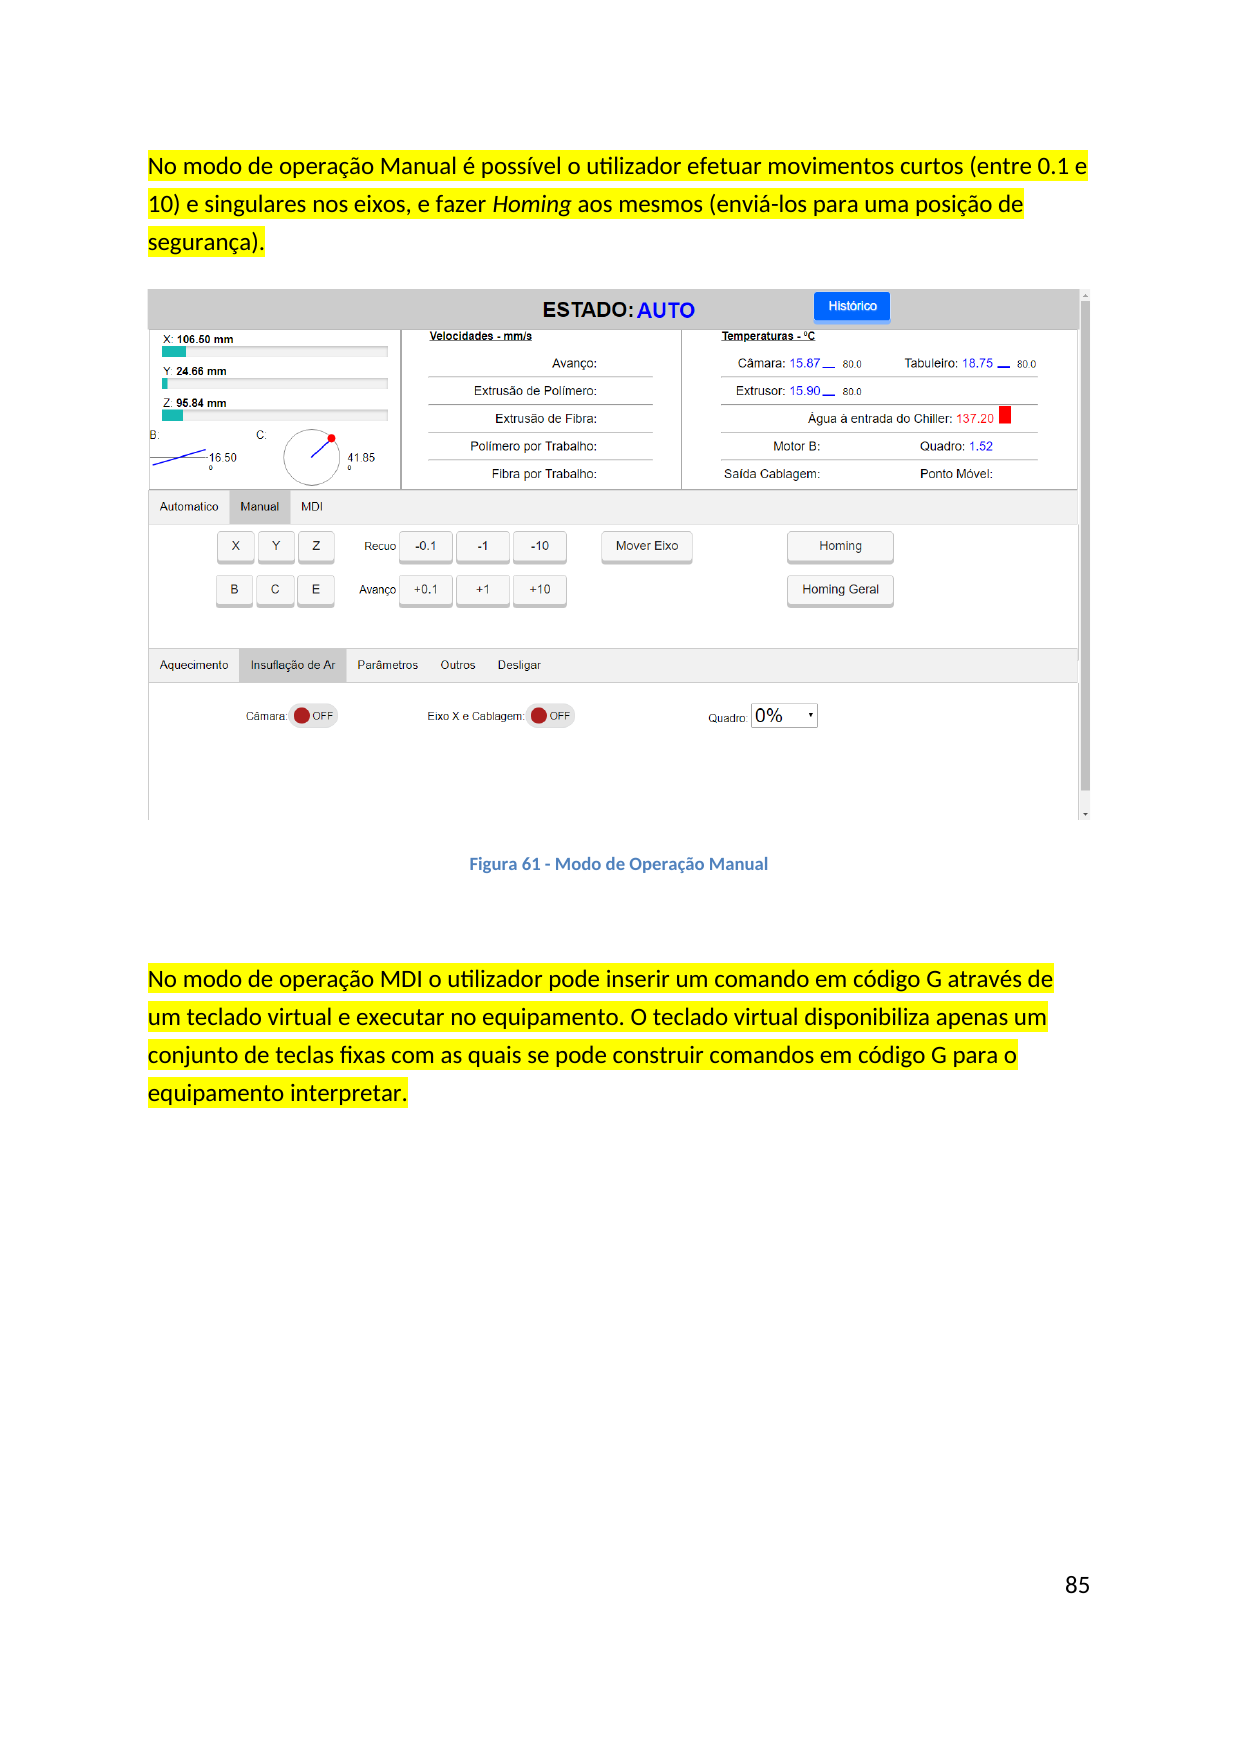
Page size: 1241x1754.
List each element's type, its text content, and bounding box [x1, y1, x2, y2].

text No modo de operação Manual é possível o utilizador efetuar movimentos curtos (entre 0.1 e 10) e singulares nos eixos, e fazer Homing aos mesmos (enviá-los para uma posição de segurança). [148, 150, 1090, 257]
text Figura 61 - Modo de Operação Manual [148, 852, 1090, 875]
picture [147, 289, 1091, 820]
text No modo de operação MDI o utilizador pode inserir um comando em código G através de um teclado virtual e executar no equipamento. O teclado virtual disponibiliza apenas um conjunto de teclas fixas com as quais se pode construir comandos em código G para o equipamento interpretar. [148, 963, 1090, 1108]
